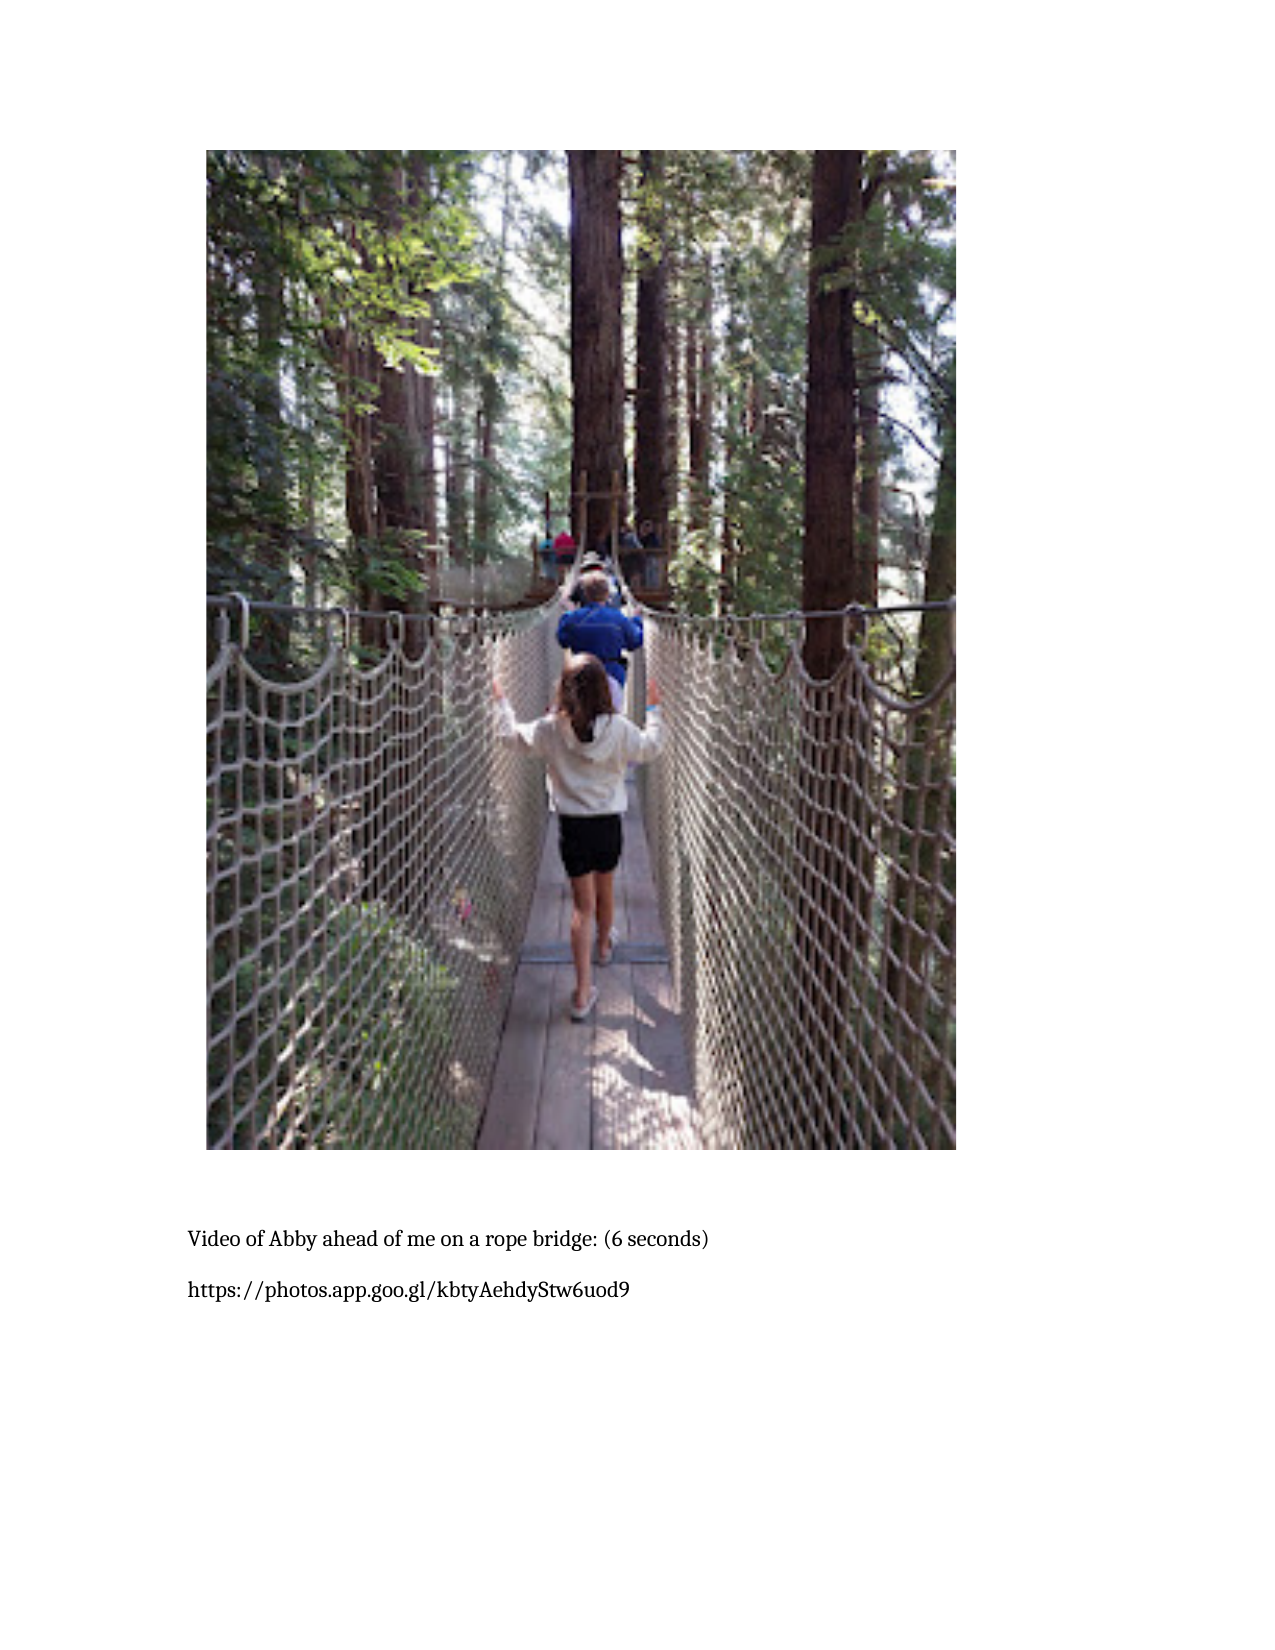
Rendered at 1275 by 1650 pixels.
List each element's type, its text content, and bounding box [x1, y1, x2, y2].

text Video of Abby ahead of me on a rope bridge: (6 seconds) [187, 1226, 1087, 1252]
picture [206, 150, 957, 1150]
text https://photos.app.goo.gl/kbtyAehdyStw6uod9 [187, 1277, 1087, 1303]
